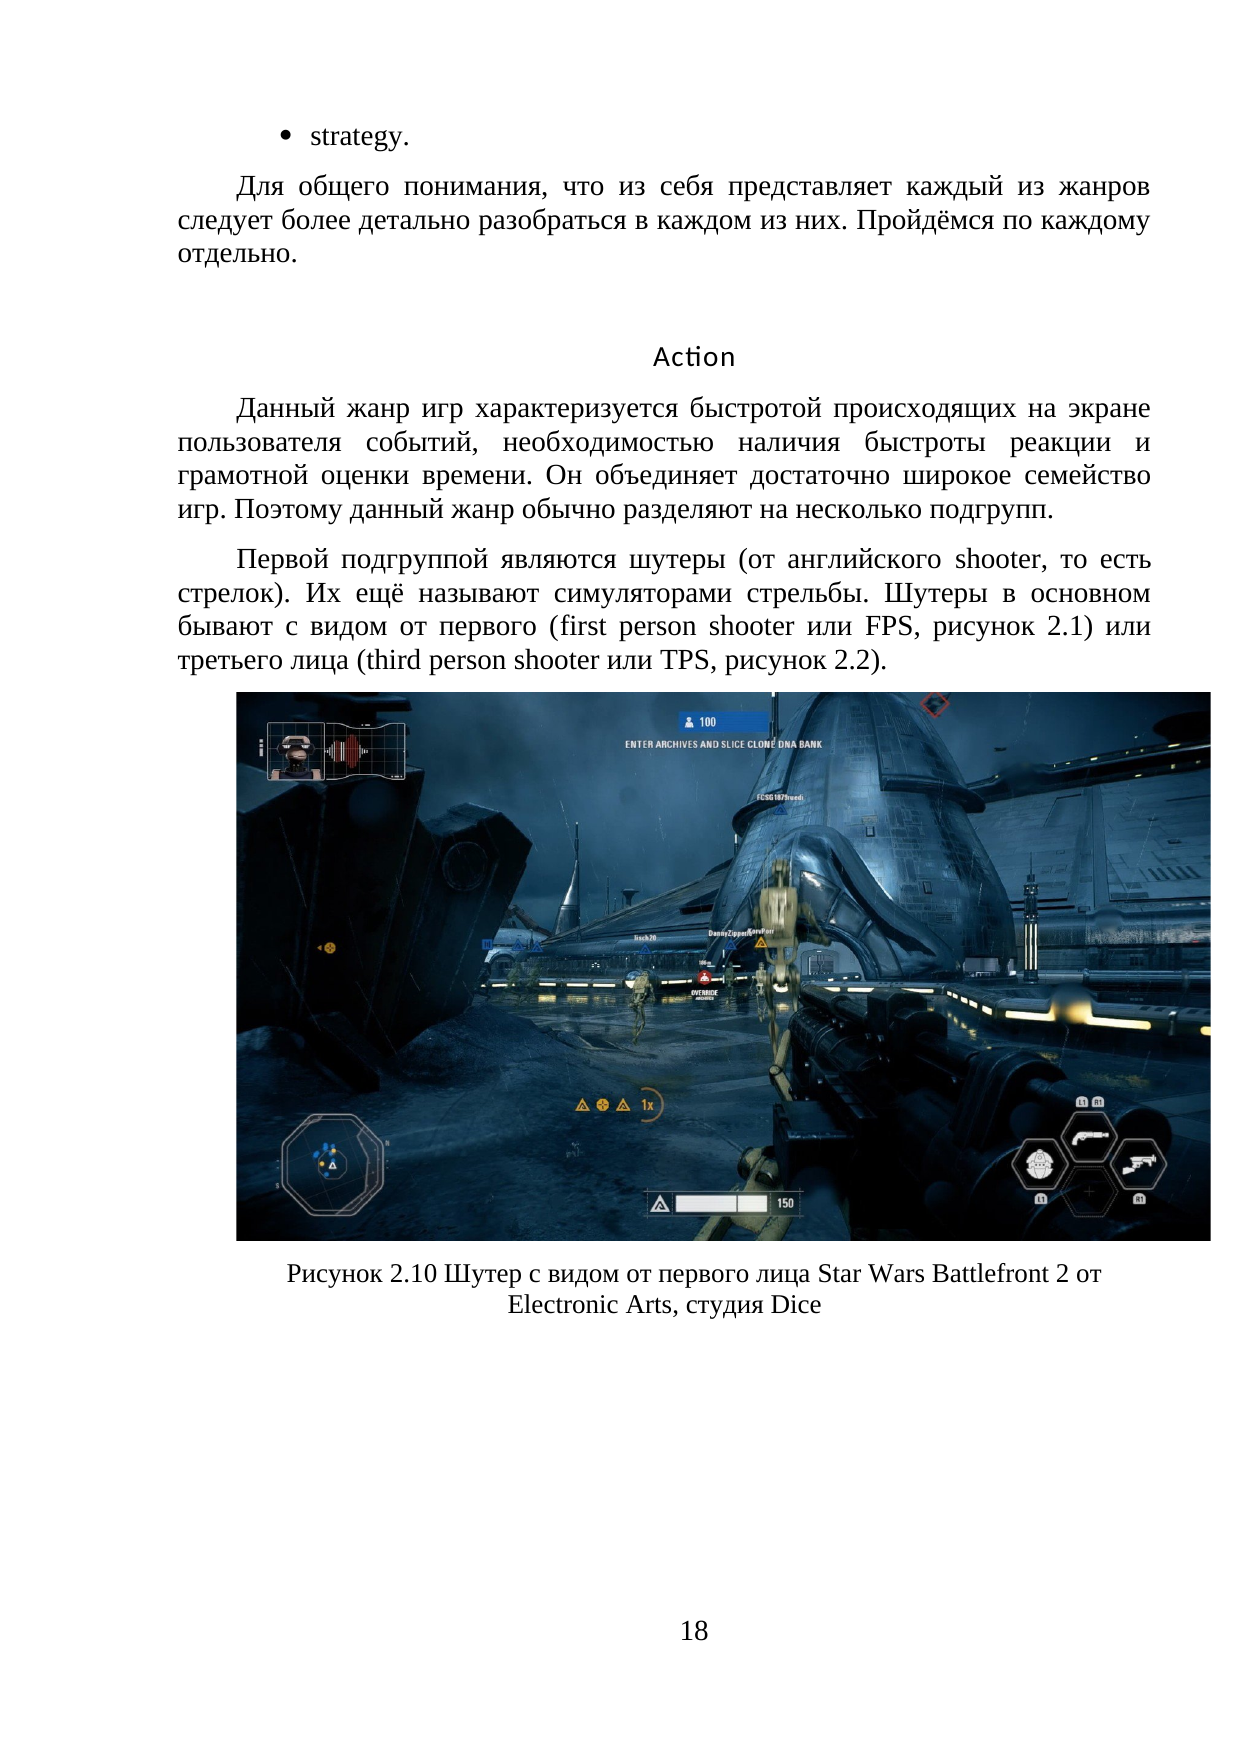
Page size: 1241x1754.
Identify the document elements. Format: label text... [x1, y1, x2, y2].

list strategy. [281, 118, 1152, 152]
text Первой подгруппой являются шутеры (от английского shooter, то есть стрелок). Их ещё называют симуляторами стрельбы. Шутеры в основном бывают с видом от первого (first person shooter или FPS, рисунок 2.1) или третьего лица (third person shooter или TPS, рисунок 2.2). [177, 541, 1152, 675]
text Данный жанр игр характеризуется быстротой происходящих на экране пользователя событий, необходимостью наличия быстроты реакции и грамотной оценки времени. Он объединяет достаточно широкое семейство игр. Поэтому данный жанр обычно разделяют на несколько подгрупп. [177, 390, 1152, 524]
picture [236, 692, 1211, 1241]
text Для общего понимания, что из себя представляет каждый из жанров следует более детально разобраться в каждом из них. Пройдёмся по каждому отдельно. [177, 168, 1152, 269]
subtitle Action [177, 338, 1152, 374]
